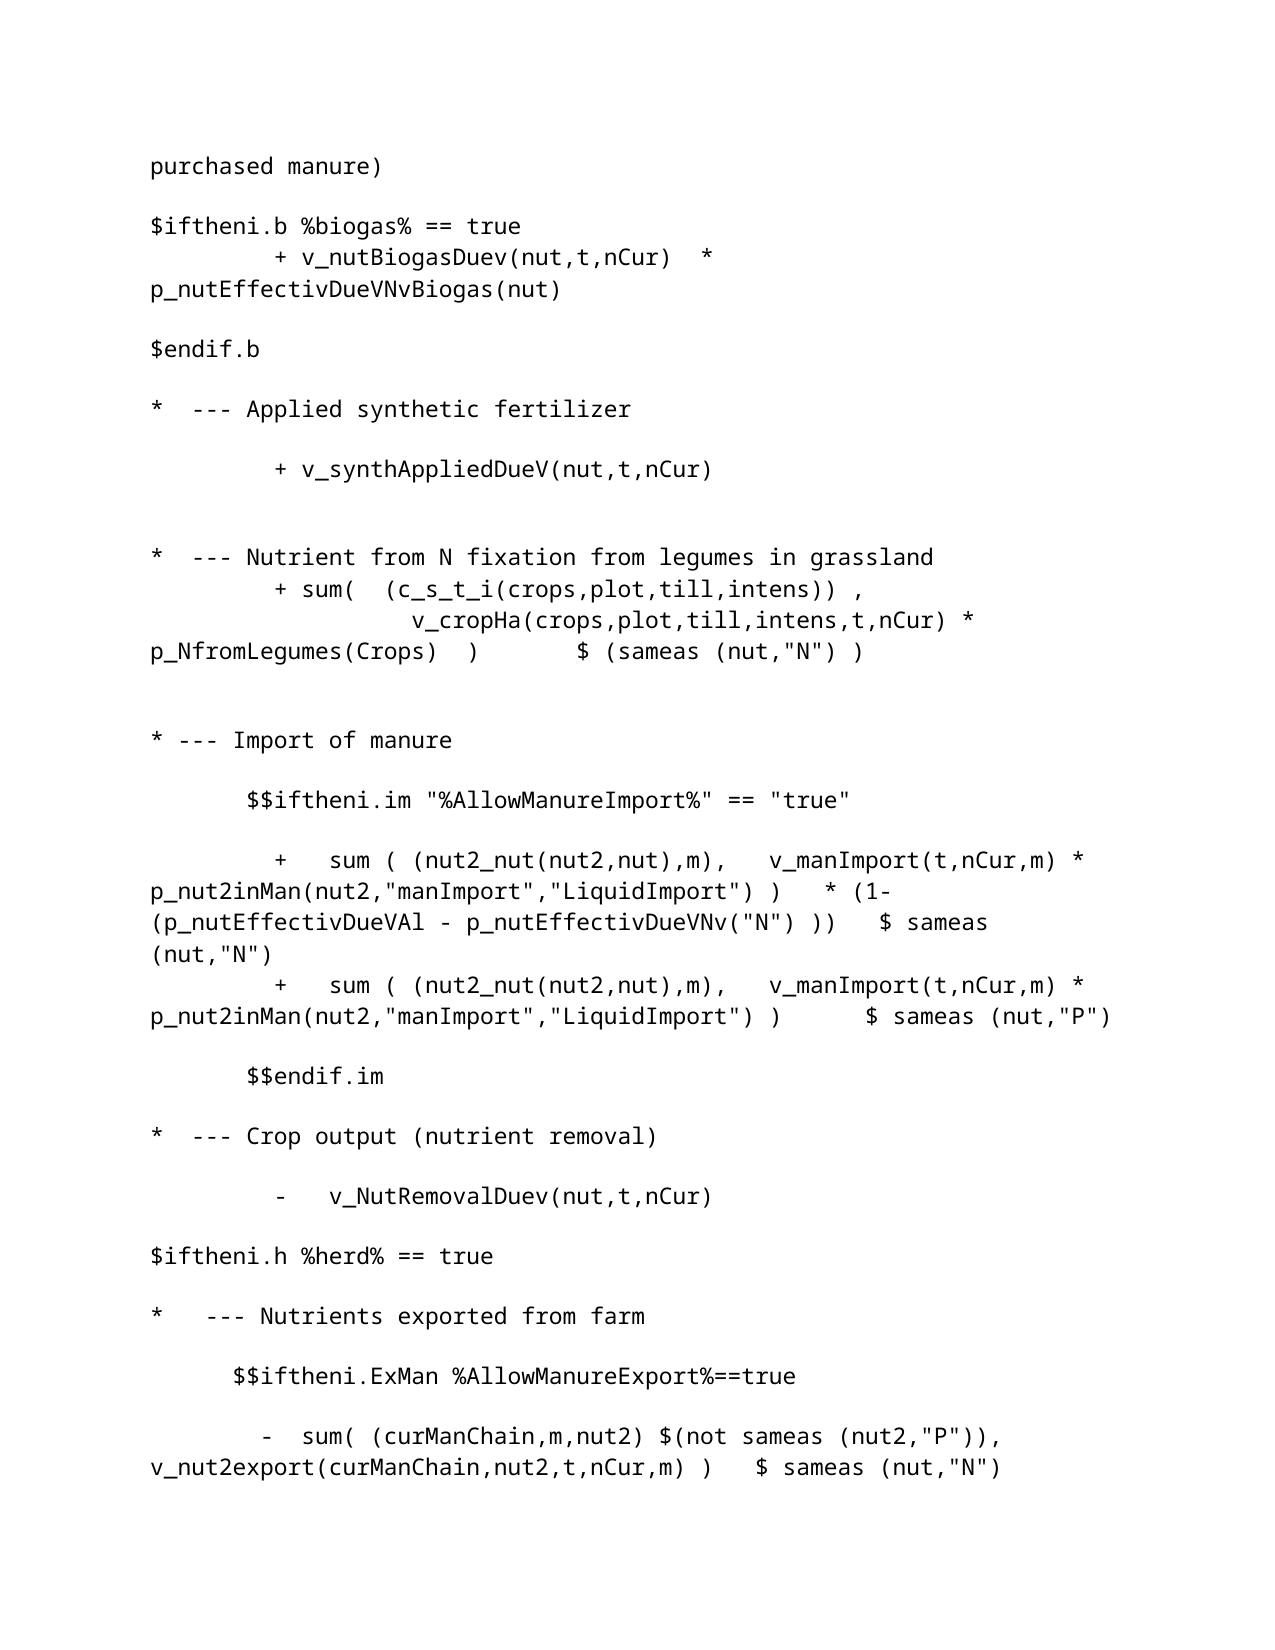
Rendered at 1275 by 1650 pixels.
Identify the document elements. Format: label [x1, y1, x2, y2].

text [150, 150, 1125, 1482]
